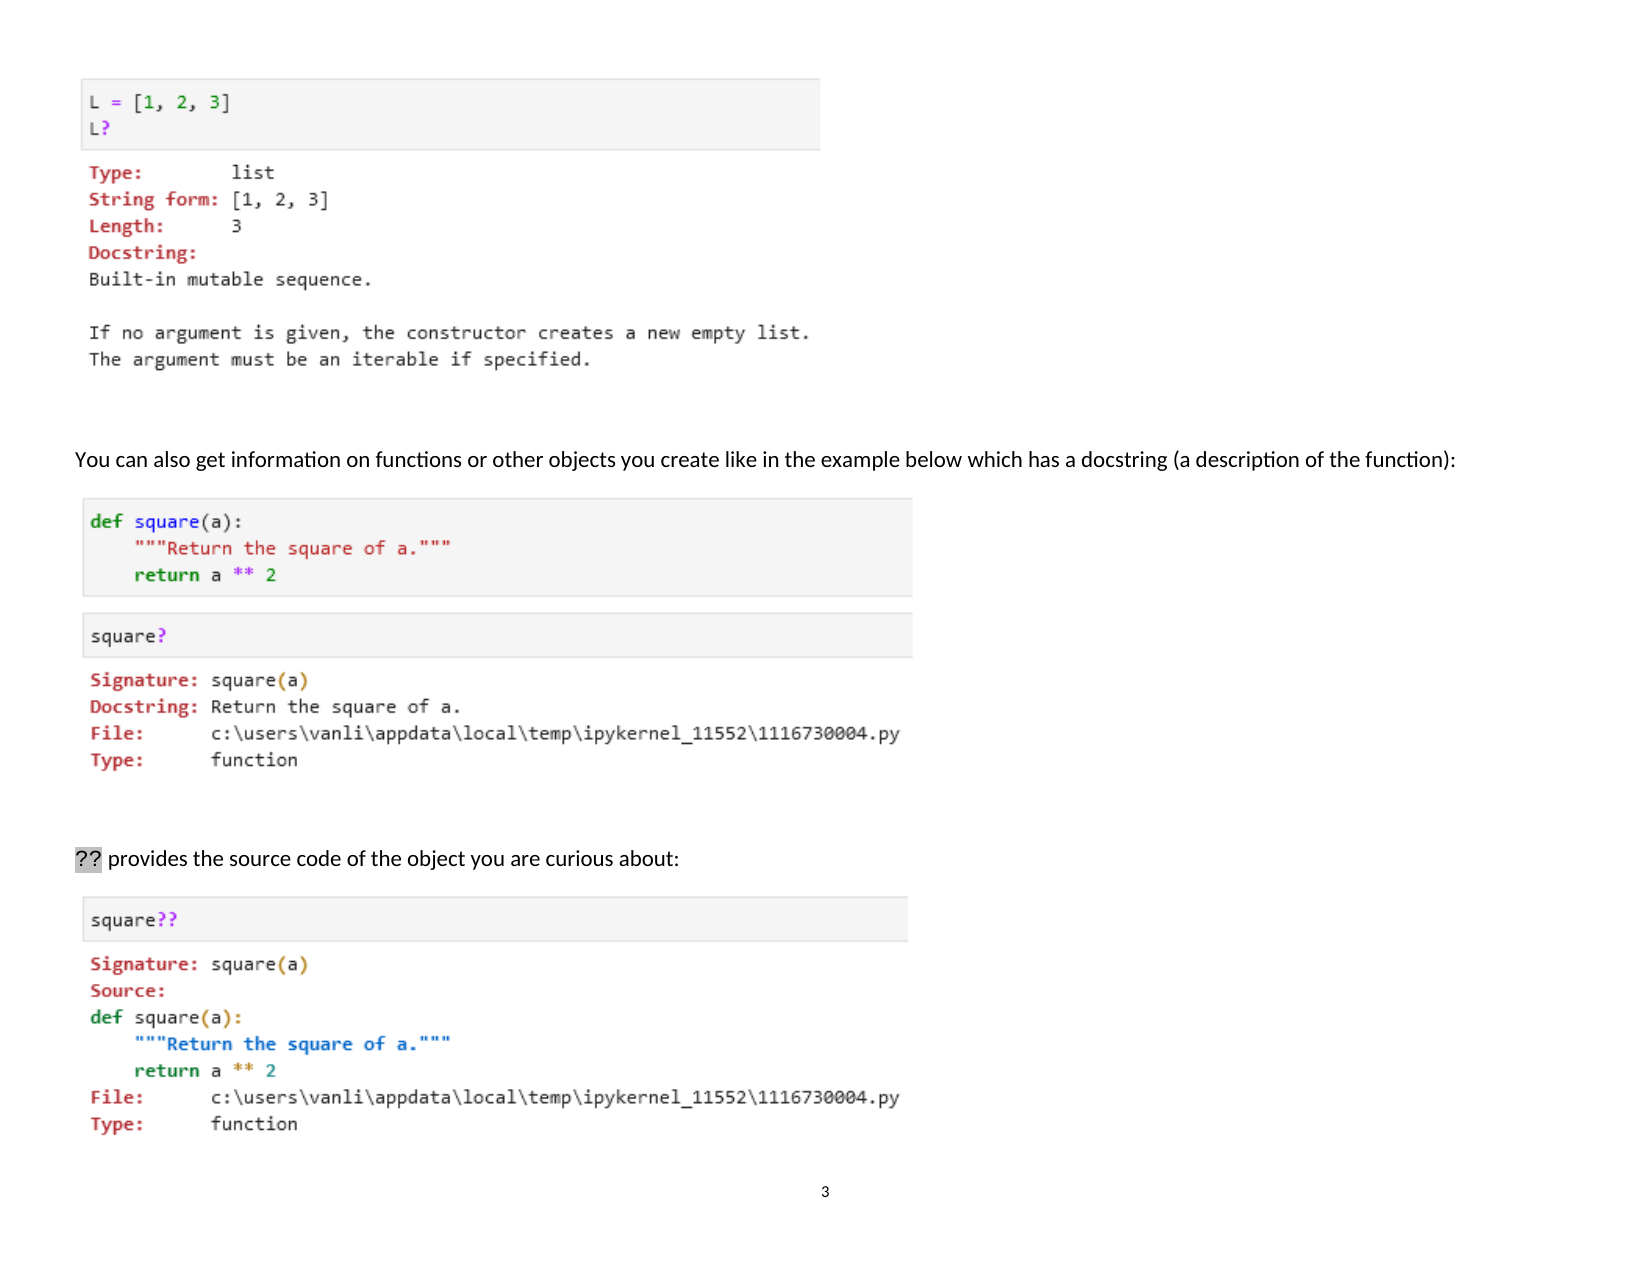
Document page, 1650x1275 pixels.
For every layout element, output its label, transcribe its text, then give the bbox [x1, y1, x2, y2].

picture [75, 892, 908, 1143]
picture [75, 75, 821, 380]
text ?? provides the source code of the object you are curious about: [75, 844, 1575, 873]
text You can also get information on functions or other objects you create like in the example below which has a docstring (a description of the function): [75, 445, 1575, 473]
picture [75, 492, 913, 779]
